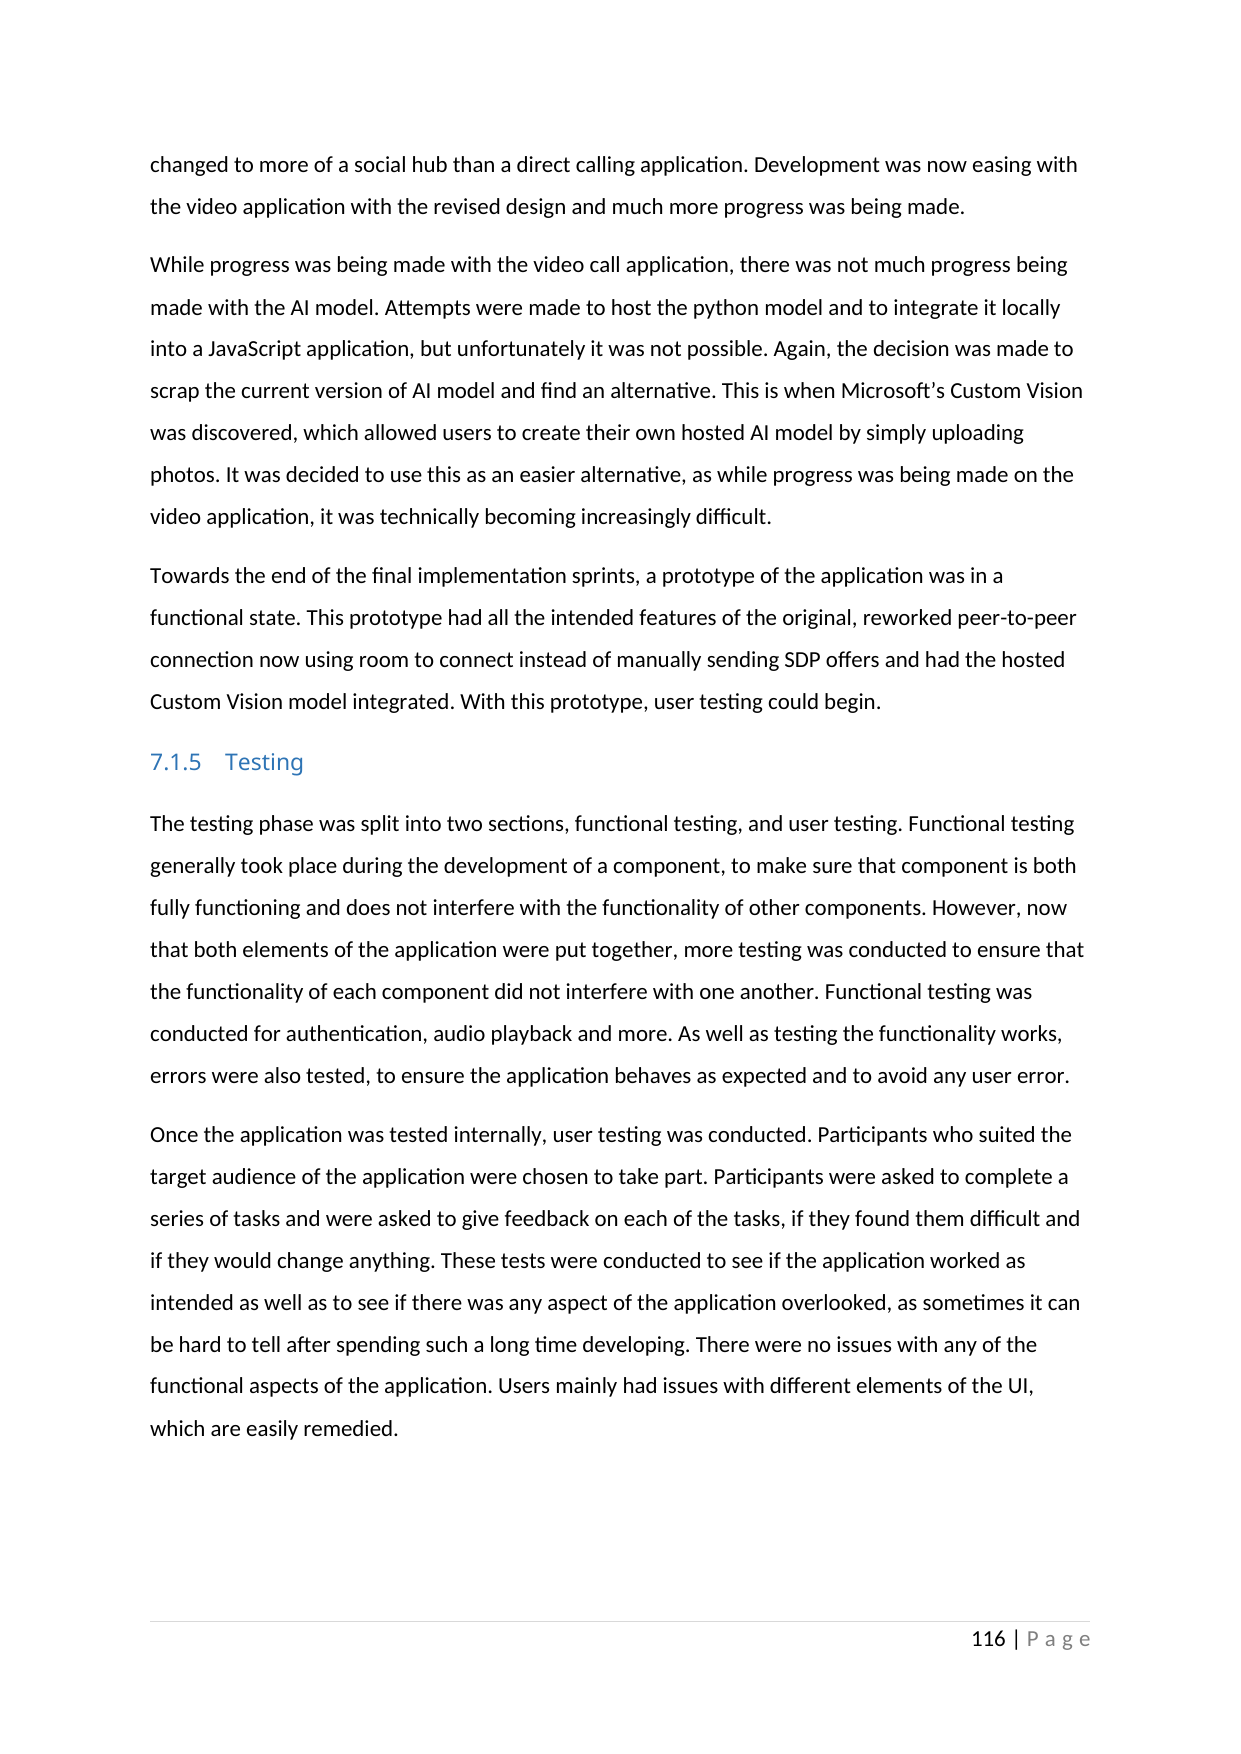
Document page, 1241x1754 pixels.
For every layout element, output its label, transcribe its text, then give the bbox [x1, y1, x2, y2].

text The testing phase was split into two sections, functional testing, and user testing. Functional testing generally took place during the development of a component, to make sure that component is both fully functioning and does not interfere with the functionality of other components. However, now that both elements of the application were put together, more testing was conducted to ensure that the functionality of each component did not interfere with one another. Functional testing was conducted for authentication, audio playback and more. As well as testing the functionality works, errors were also tested, to ensure the application behaves as expected and to avoid any user error. [150, 809, 1090, 1089]
subtitle Testing [150, 746, 1090, 777]
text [150, 150, 1090, 220]
text Towards the end of the final implementation sprints, a prototype of the application was in a functional state. This prototype had all the intended features of the original, reworked peer-to-peer connection now using room to connect instead of manually sending SDP offers and had the hosted Custom Vision model integrated. With this prototype, user testing could begin. [150, 561, 1090, 715]
text Once the application was tested internally, user testing was conducted. Participants who suited the target audience of the application were chosen to take part. Participants were asked to complete a series of tasks and were asked to give feedback on each of the tasks, if they found them difficult and if they would change anything. These tests were conducted to see if the application worked as intended as well as to see if there was any aspect of the application overlooked, as sometimes it can be hard to tell after spending such a long time developing. There were no issues with any of the functional aspects of the application. Users mainly had issues with different elements of the UI, which are easily remedied. [150, 1120, 1090, 1442]
text While progress was being made with the video call application, there was not much progress being made with the AI model. Attempts were made to host the python model and to integrate it locally into a JavaScript application, but unfortunately it was not possible. Again, the decision was made to scrap the current version of AI model and find an alternative. This is when Microsoft’s Custom Vision was discovered, which allowed users to create their own hosted AI model by simply uploading photos. It was decided to use this as an easier alternative, as while progress was being made on the video application, it was technically becoming increasingly difficult. [150, 251, 1090, 531]
